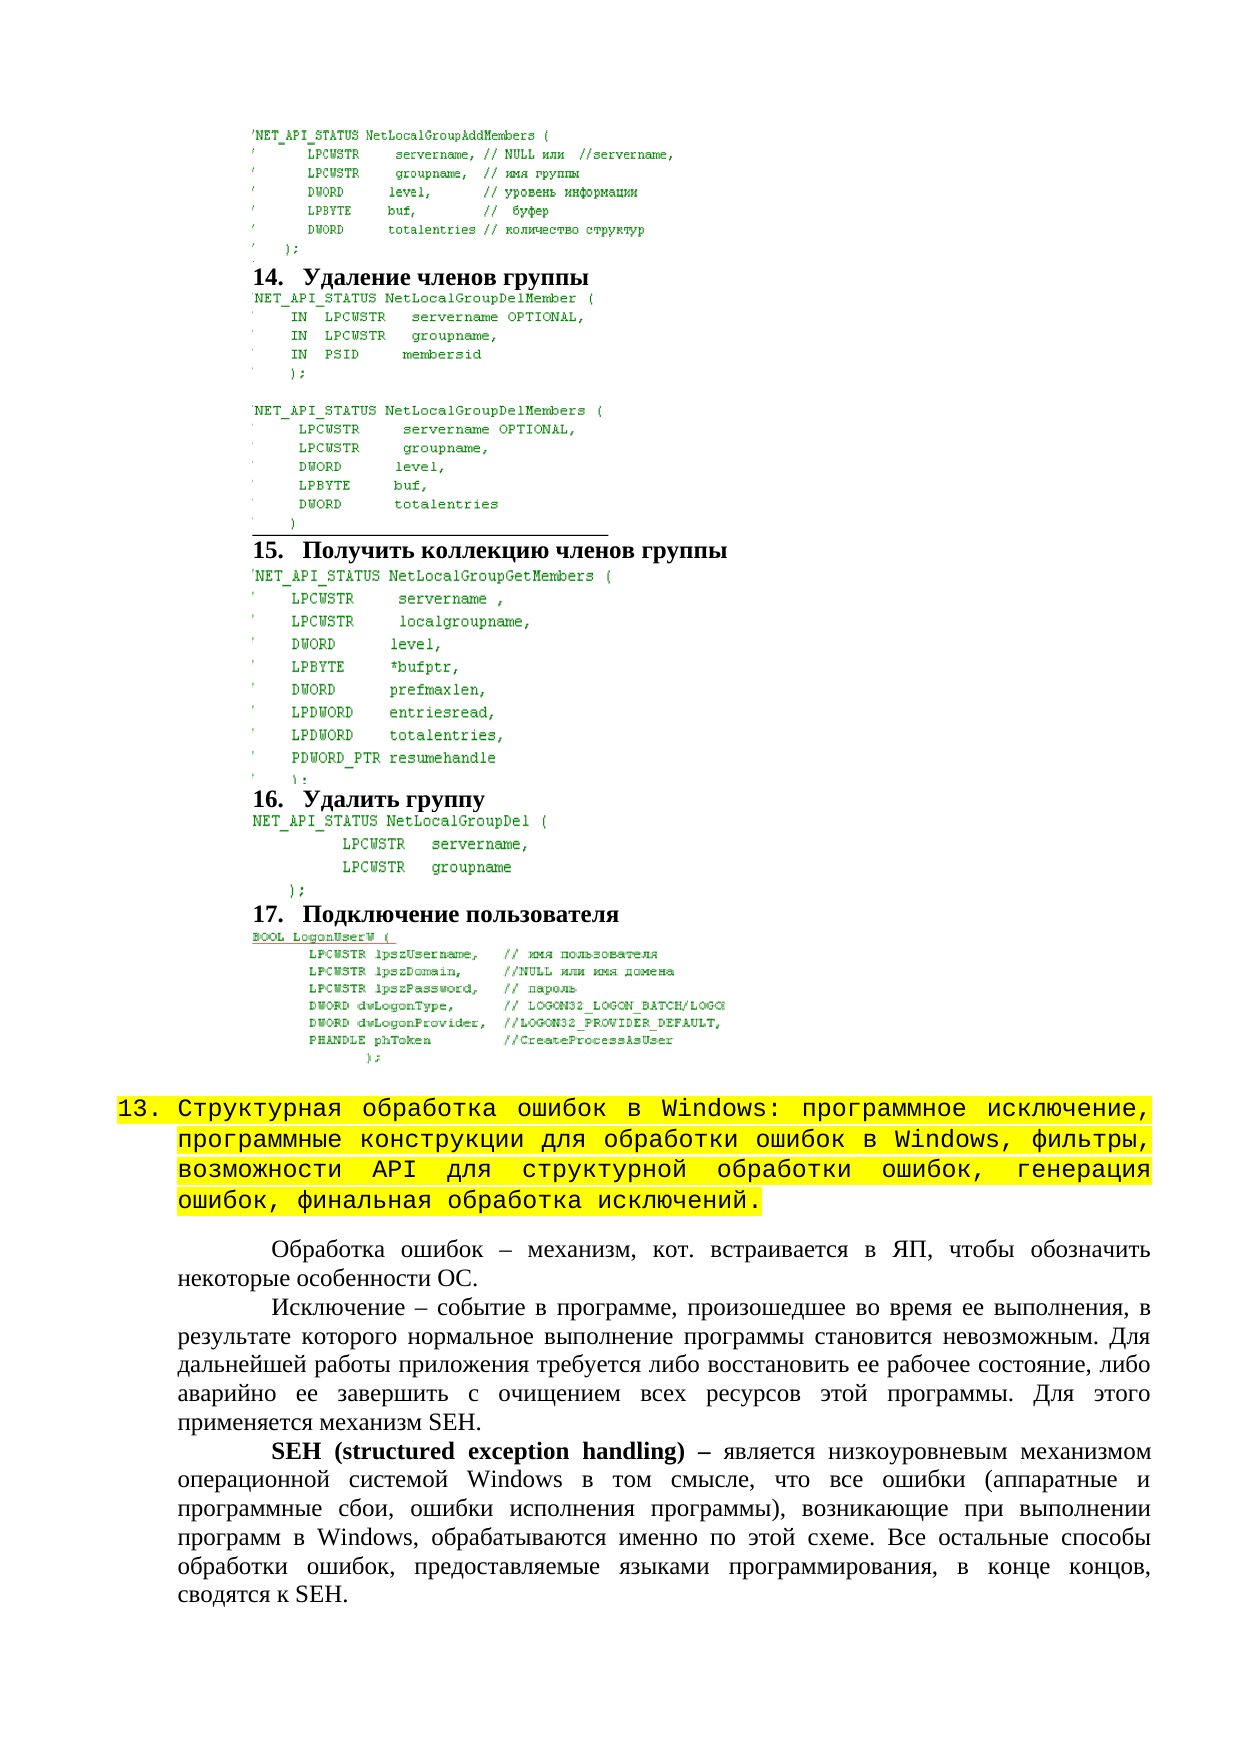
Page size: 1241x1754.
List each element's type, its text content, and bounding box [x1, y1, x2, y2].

picture [252, 928, 725, 1066]
text Исключение – событие в программе, произошедшее во время ее выполнения, в результате которого нормальное выполнение программы становится невозможным. Для дальнейшей работы приложения требуется либо восстановить ее рабочее состояние, либо аварийно ее завершить с очищением всех ресурсов этой программы. Для этого применяется механизм SEH. [177, 1292, 1152, 1436]
text 17. Подключение пользователя [177, 899, 1152, 928]
text 16. Удалить группу [177, 784, 1152, 813]
text 15. Получить коллекцию членов группы [177, 535, 1152, 564]
list Структурная обработка ошибок в Windows: программное исключение, программные конструкции для обработки ошибок в Windows, фильтры, возможности API для структурной обработки ошибок, генерация ошибок, финальная обработка исключений. [177, 1185, 1152, 1216]
picture [252, 290, 609, 536]
text 14. Удаление членов группы [177, 262, 1152, 291]
picture [252, 118, 683, 262]
picture [252, 564, 614, 784]
text Обработка ошибок – механизм, кот. встраивается в ЯП, чтобы обозначить некоторые особенности ОС. [177, 1234, 1152, 1292]
picture [252, 812, 557, 900]
text SEH (structured exception handling) – является низкоуровневым механизмом операционной системой Windows в том смысле, что все ошибки (аппаратные и программные сбои, ошибки исполнения программы), возникающие при выполнении программ в Windows, обрабатываются именно по этой схеме. Все остальные способы обработки ошибок, предоставляемые языками программирования, в конце концов, сводятся к SEH. [177, 1436, 1152, 1608]
